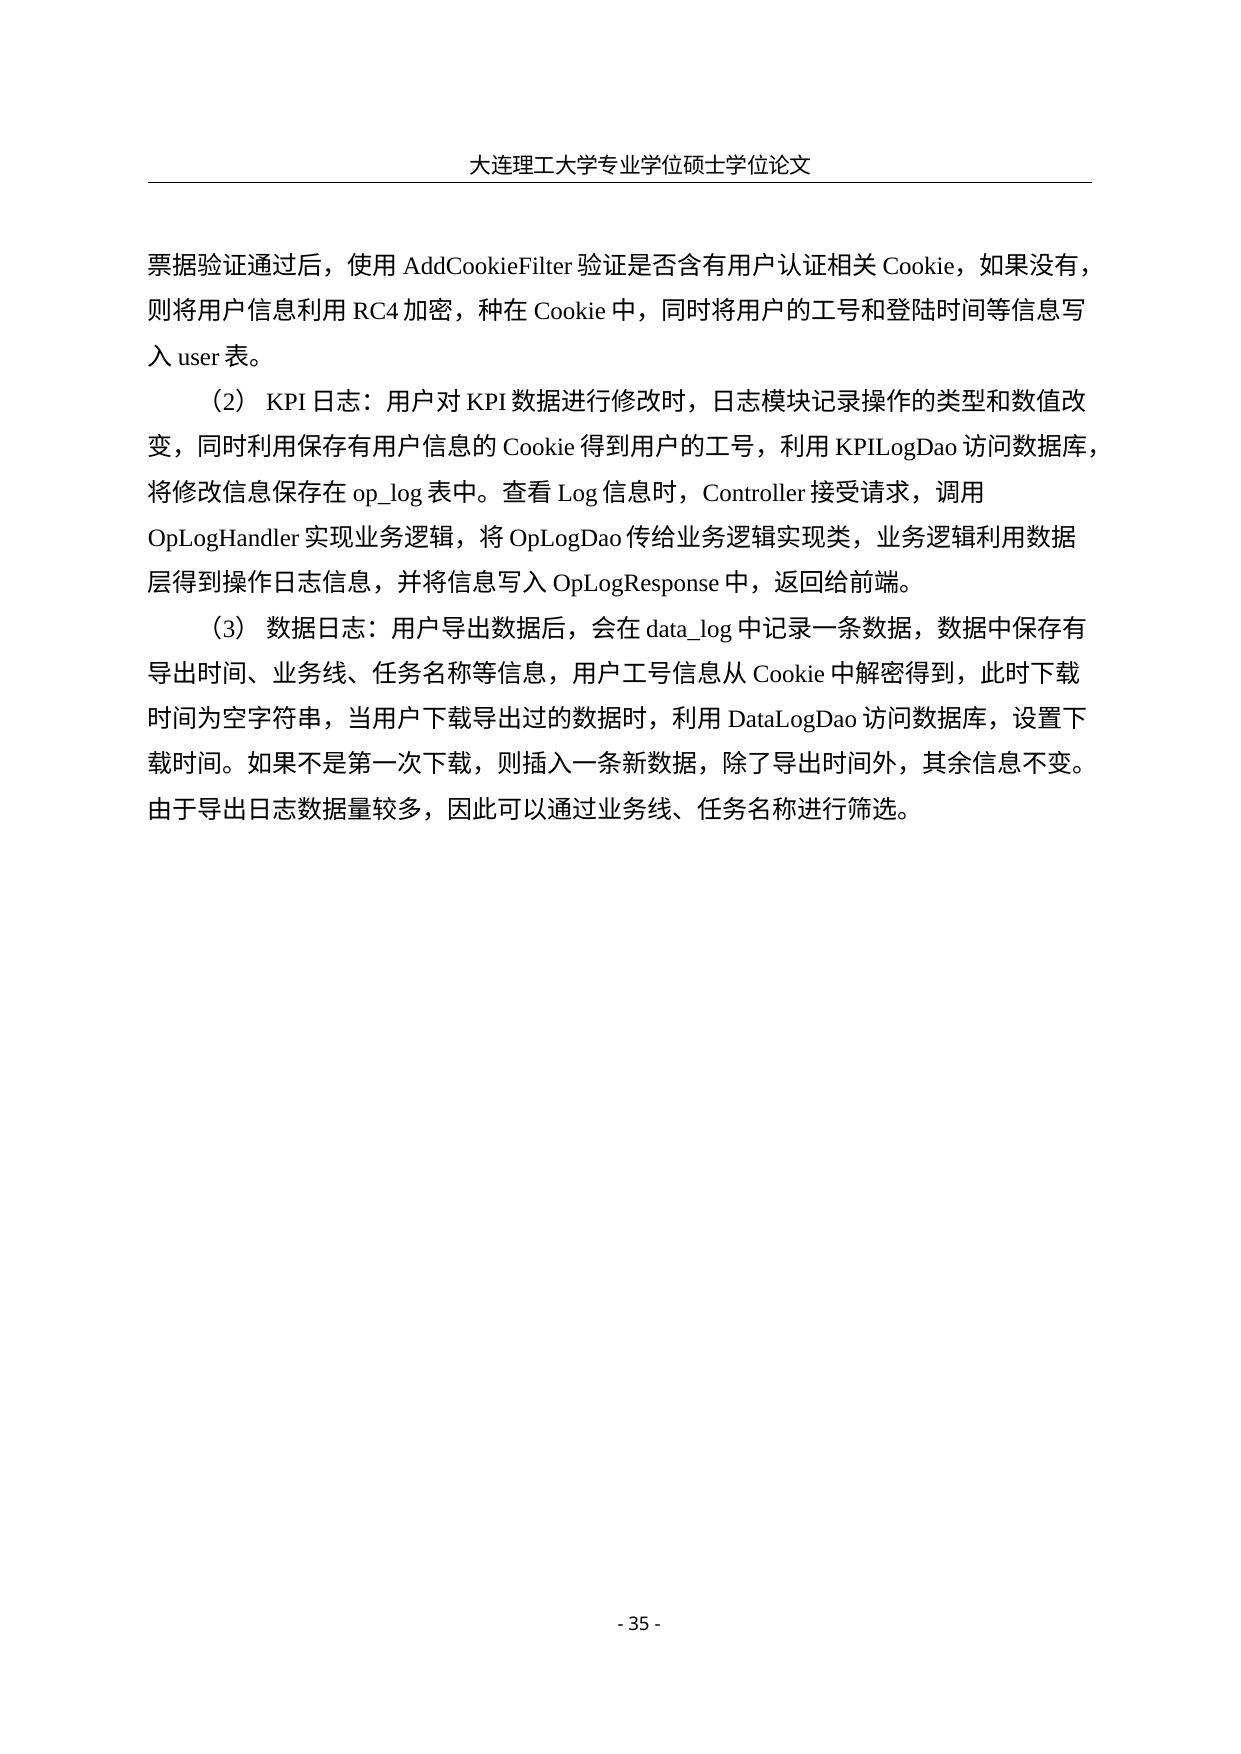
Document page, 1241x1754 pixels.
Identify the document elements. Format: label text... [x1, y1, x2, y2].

text （3） 数据日志：用户导出数据后，会在data_log中记录一条数据，数据中保存有导出时间、业务线、任务名称等信息，用户工号信息从Cookie中解密得到，此时下载时间为空字符串，当用户下载导出过的数据时，利用DataLogDao访问数据库，设置下载时间。如果不是第一次下载，则插入一条新数据，除了导出时间外，其余信息不变。由于导出日志数据量较多，因此可以通过业务线、任务名称进行筛选。 [148, 608, 1092, 826]
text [148, 246, 1092, 372]
text （2） KPI日志：用户对KPI数据进行修改时，日志模块记录操作的类型和数值改变，同时利用保存有用户信息的Cookie得到用户的工号，利用KPILogDao访问数据库，将修改信息保存在op_log表中。查看Log信息时，Controller接受请求，调用OpLogHandler实现业务逻辑，将OpLogDao传给业务逻辑实现类，业务逻辑利用数据层得到操作日志信息，并将信息写入OpLogResponse中，返回给前端。 [148, 381, 1092, 599]
